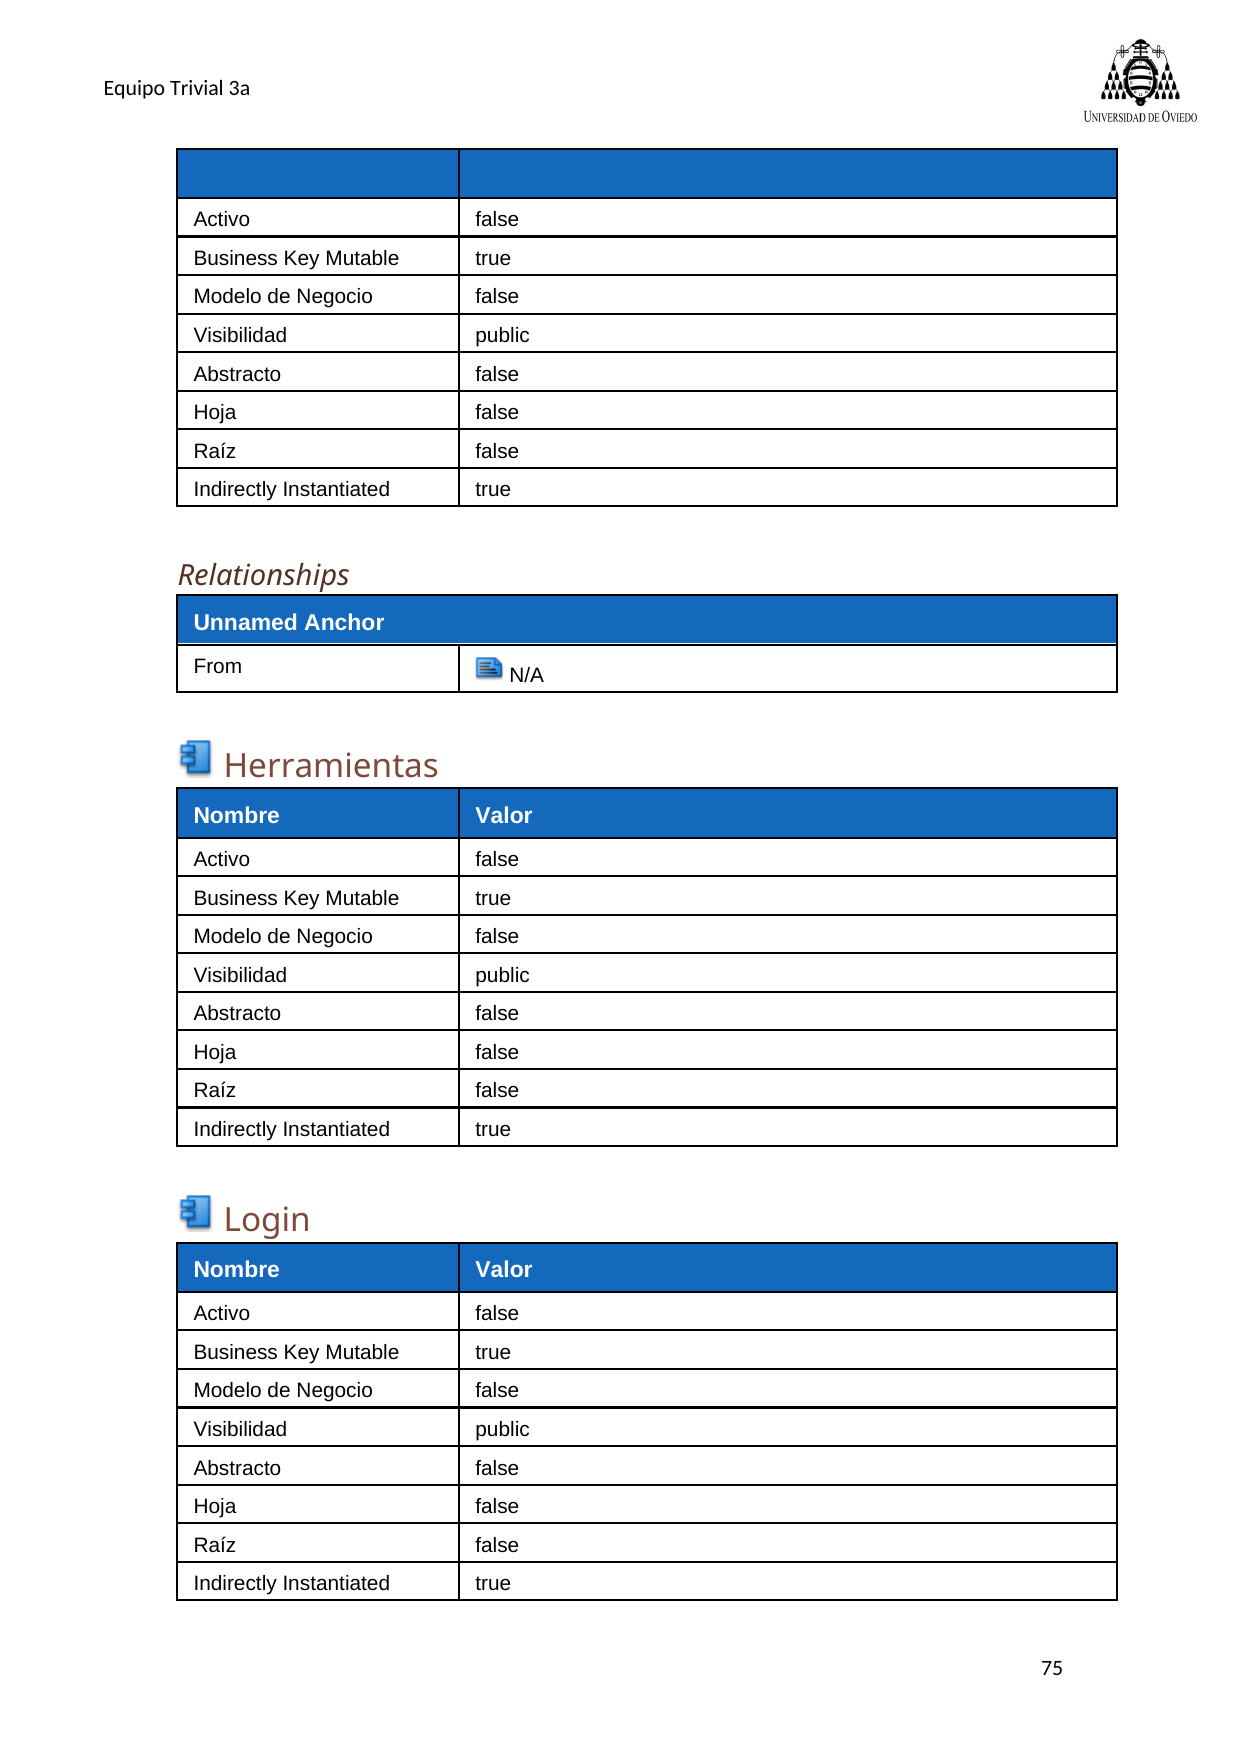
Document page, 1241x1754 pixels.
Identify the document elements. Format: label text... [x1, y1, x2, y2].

subtitle Relationships [177, 554, 1063, 594]
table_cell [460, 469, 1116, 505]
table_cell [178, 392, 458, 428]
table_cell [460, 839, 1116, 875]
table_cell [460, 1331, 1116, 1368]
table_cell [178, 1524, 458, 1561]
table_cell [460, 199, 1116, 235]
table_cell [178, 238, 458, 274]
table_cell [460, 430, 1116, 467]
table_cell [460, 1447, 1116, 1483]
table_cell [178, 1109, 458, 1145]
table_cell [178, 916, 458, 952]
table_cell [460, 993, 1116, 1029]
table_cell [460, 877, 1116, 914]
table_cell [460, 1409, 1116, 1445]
picture [177, 740, 215, 778]
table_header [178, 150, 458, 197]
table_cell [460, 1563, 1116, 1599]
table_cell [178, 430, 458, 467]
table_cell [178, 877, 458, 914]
subtitle Herramientas [177, 740, 1063, 787]
subtitle Login [177, 1194, 1063, 1242]
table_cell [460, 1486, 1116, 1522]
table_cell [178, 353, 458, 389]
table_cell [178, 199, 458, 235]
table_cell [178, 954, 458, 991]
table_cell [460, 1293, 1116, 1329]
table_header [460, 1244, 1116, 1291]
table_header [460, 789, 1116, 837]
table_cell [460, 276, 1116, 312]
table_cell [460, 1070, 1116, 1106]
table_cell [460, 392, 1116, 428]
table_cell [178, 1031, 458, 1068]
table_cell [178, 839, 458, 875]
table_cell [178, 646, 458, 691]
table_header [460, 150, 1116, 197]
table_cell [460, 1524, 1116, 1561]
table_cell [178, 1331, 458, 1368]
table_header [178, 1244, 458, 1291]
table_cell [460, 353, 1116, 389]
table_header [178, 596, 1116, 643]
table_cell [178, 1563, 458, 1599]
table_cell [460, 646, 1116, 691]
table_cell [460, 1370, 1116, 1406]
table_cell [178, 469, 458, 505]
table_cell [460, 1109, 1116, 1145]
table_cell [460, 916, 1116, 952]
picture [177, 1194, 215, 1232]
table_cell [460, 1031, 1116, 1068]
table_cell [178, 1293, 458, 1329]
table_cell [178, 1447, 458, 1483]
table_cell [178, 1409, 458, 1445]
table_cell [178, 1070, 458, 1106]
picture [475, 653, 504, 682]
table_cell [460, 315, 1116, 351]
picture [1077, 35, 1198, 123]
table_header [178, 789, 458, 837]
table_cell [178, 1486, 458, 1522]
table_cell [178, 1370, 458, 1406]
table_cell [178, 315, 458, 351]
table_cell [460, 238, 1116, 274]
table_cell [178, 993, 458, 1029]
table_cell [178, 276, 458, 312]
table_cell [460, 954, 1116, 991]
